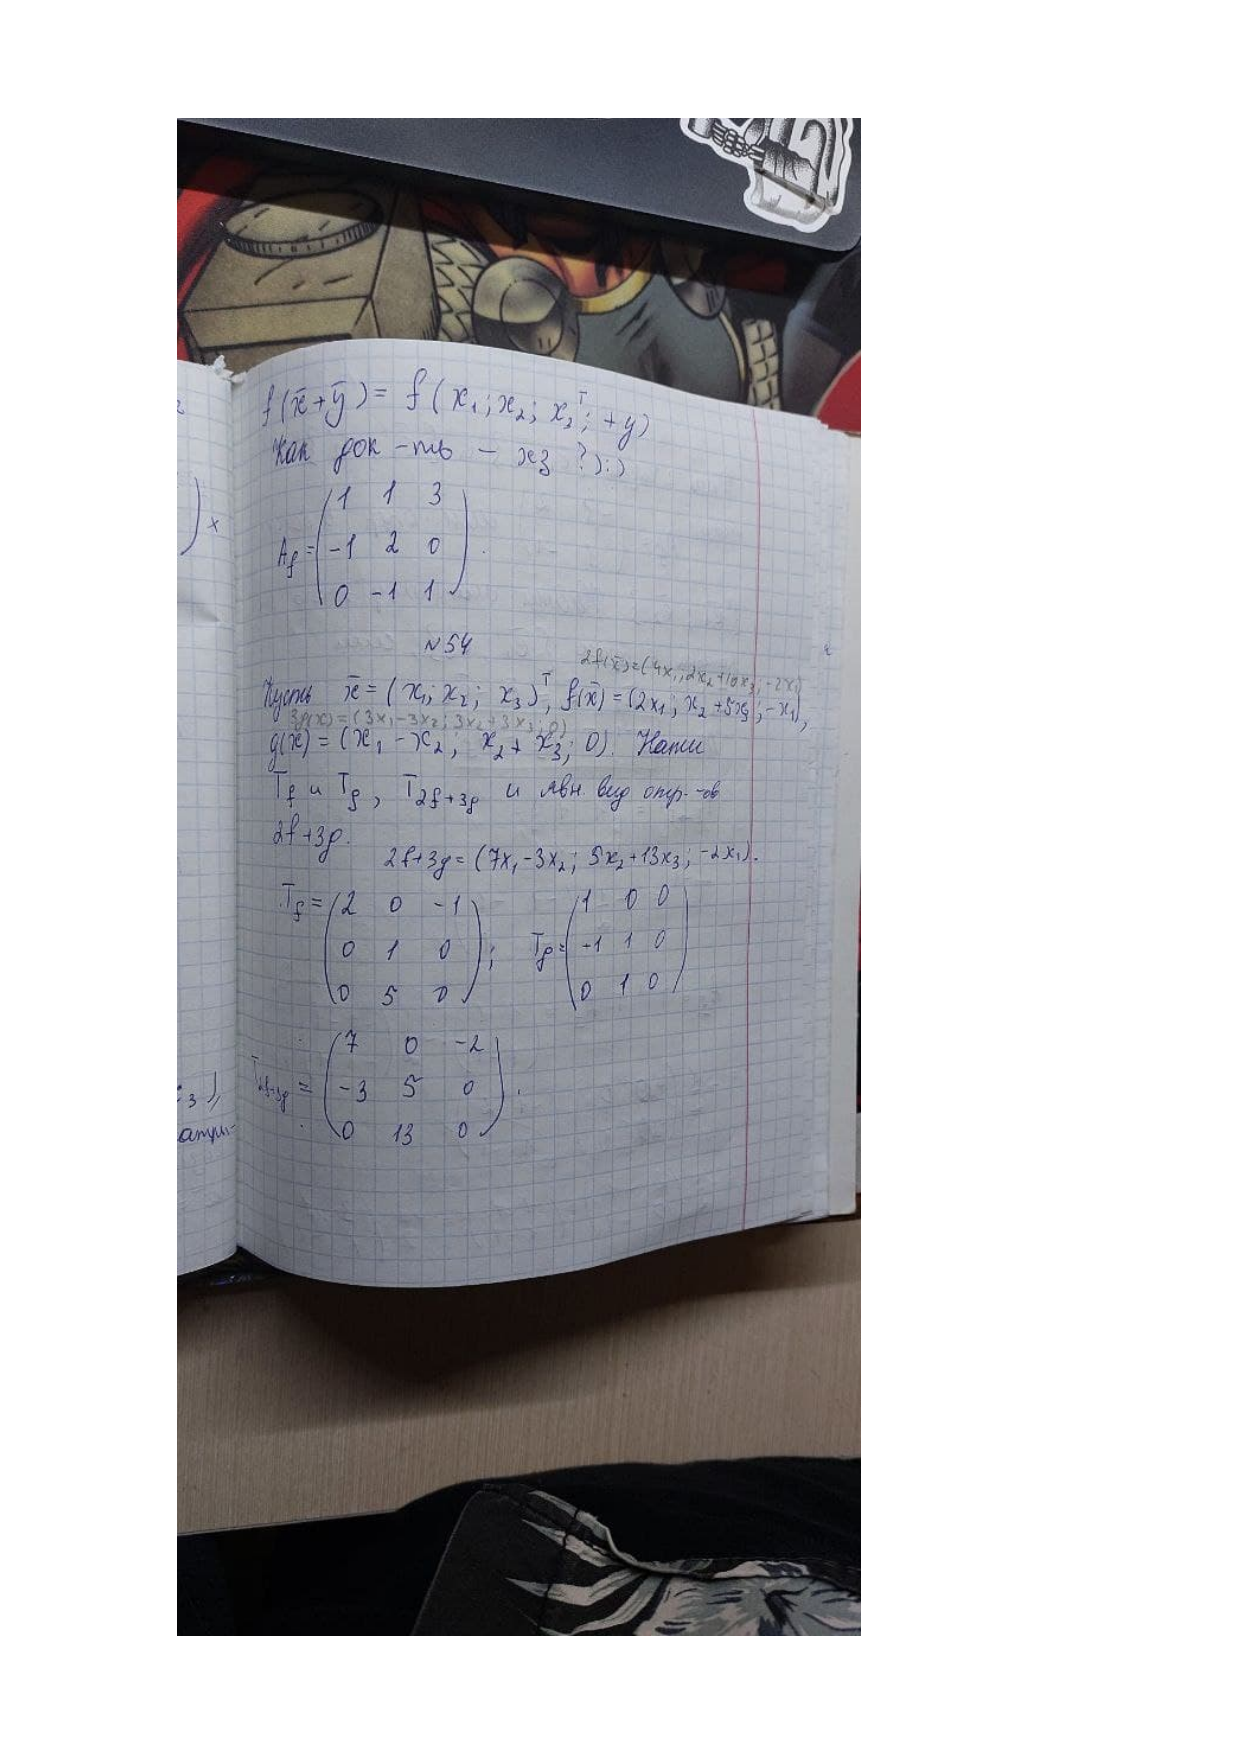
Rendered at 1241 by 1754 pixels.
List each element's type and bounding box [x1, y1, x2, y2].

picture [177, 118, 861, 1636]
